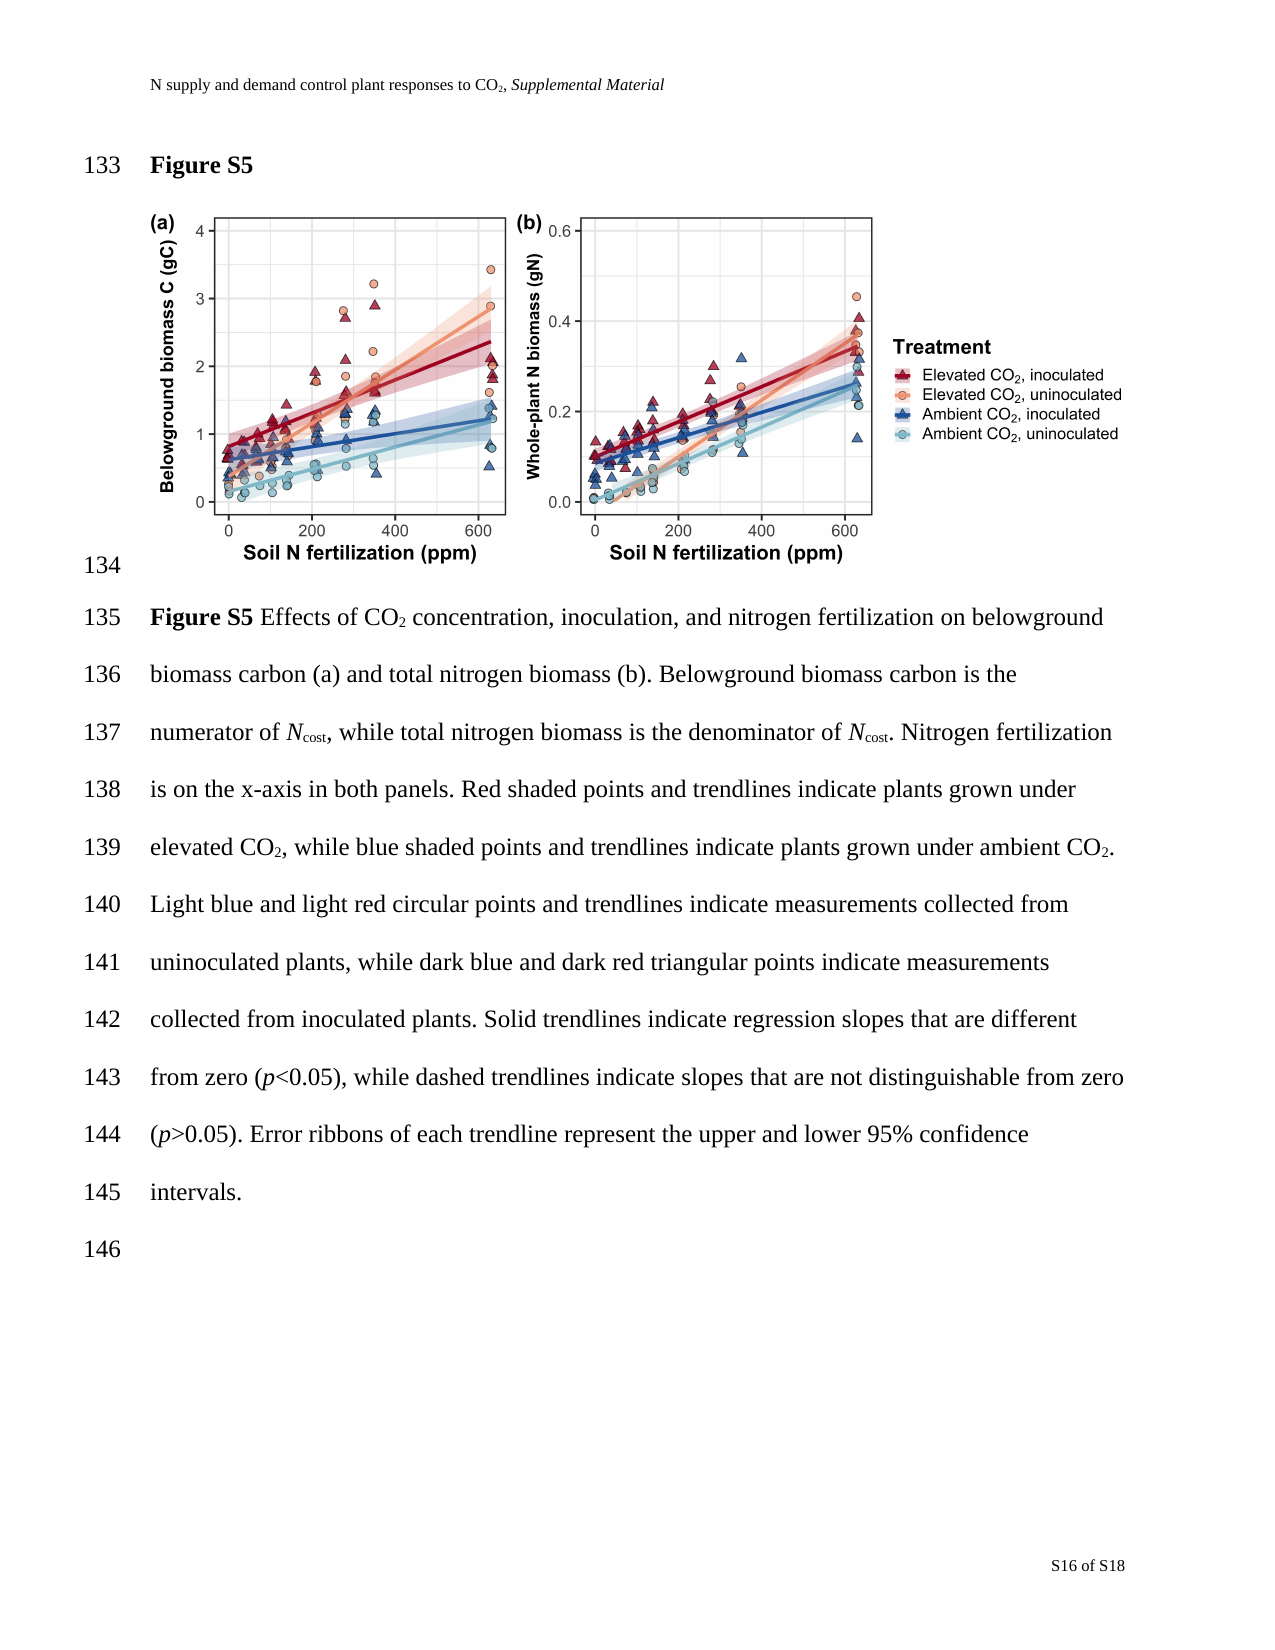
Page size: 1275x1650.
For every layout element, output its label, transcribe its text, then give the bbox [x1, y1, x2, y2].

text Figure S5 [150, 150, 1125, 179]
text Figure S5 Effects of CO2 concentration, inoculation, and nitrogen fertilization on belowground biomass carbon (a) and total nitrogen biomass (b). Belowground biomass carbon is the numerator of Ncost, while total nitrogen biomass is the denominator of Ncost. Nitrogen fertilization is on the x-axis in both panels. Red shaded points and trendlines indicate plants grown under elevated CO2, while blue shaded points and trendlines indicate plants grown under ambient CO2. Light blue and light red circular points and trendlines indicate measurements collected from uninoculated plants, while dark blue and dark red triangular points indicate measurements collected from inoculated plants. Solid trendlines indicate regression slopes that are different from zero (p<0.05), while dashed trendlines indicate slopes that are not distinguishable from zero (p>0.05). Error ribbons of each trendline represent the upper and lower 95% confidence intervals. [150, 602, 1125, 1206]
picture [150, 207, 1125, 574]
